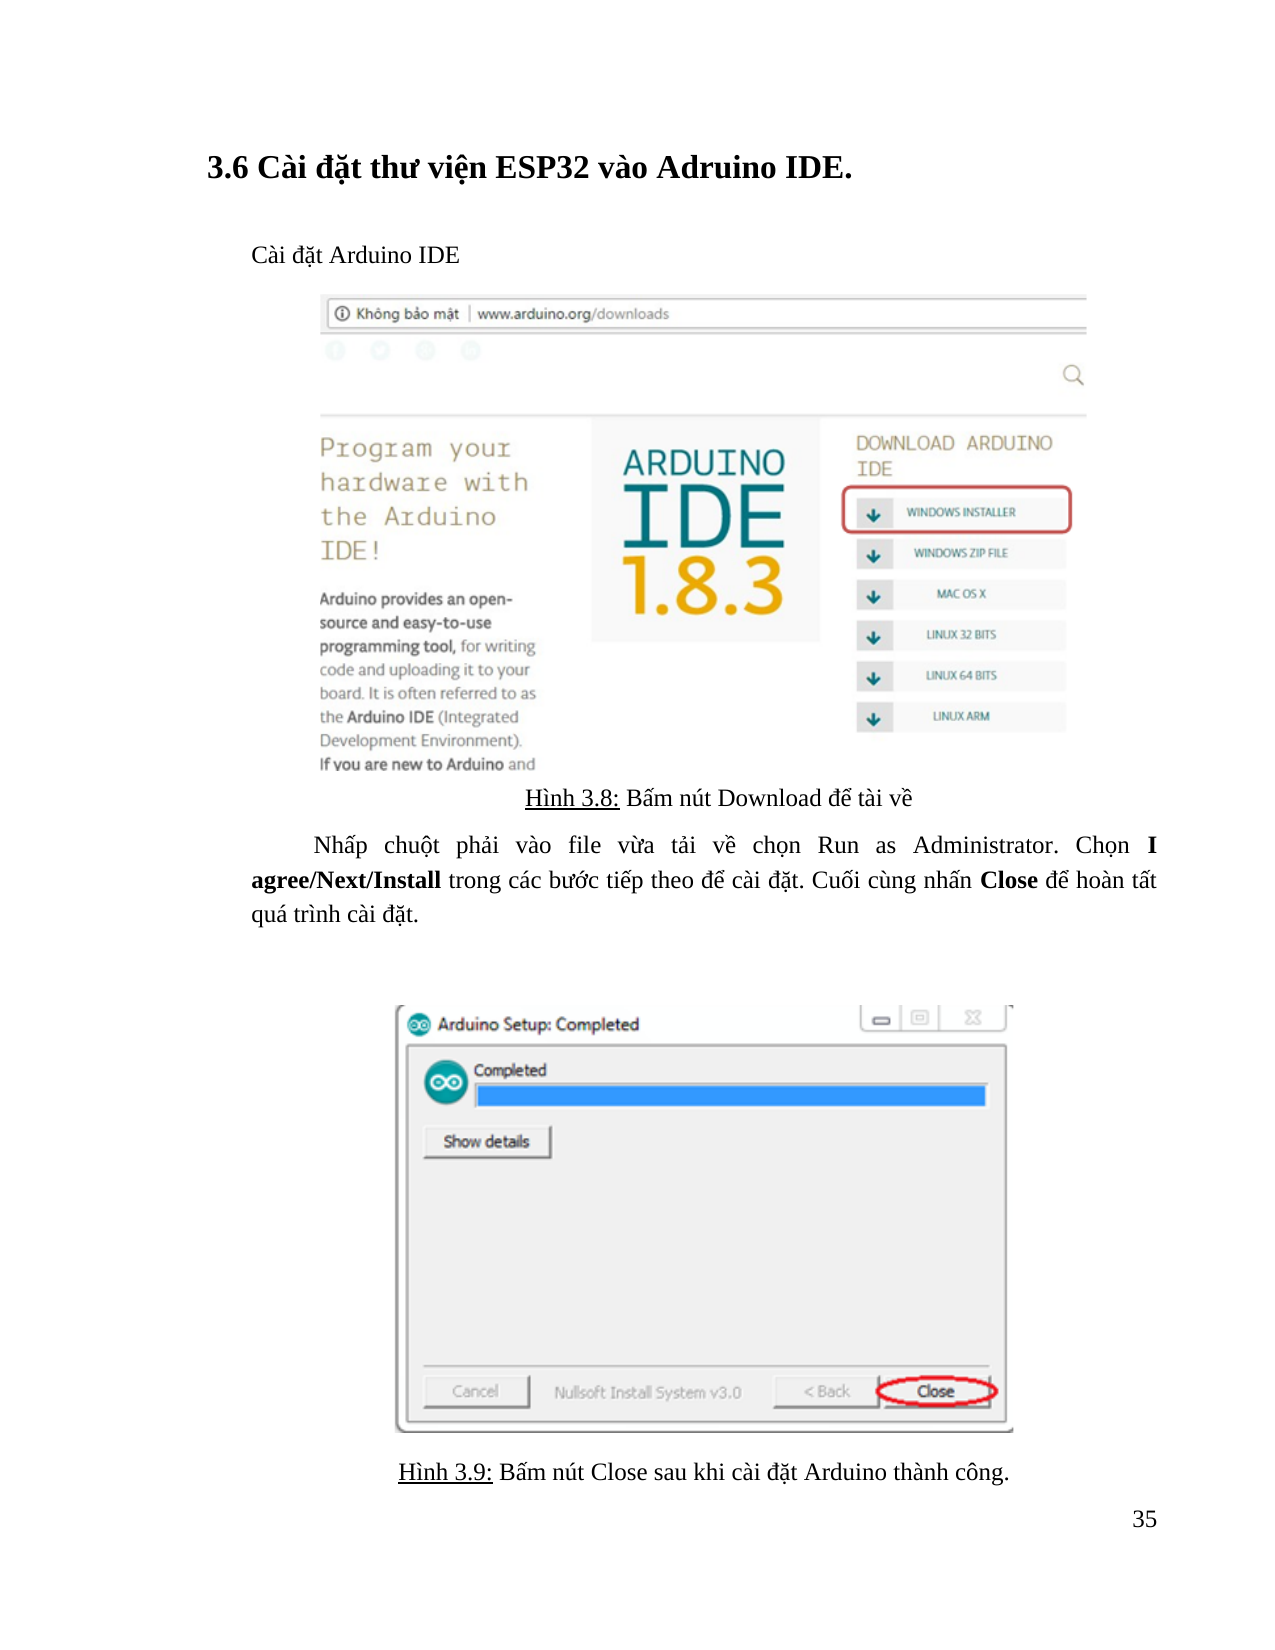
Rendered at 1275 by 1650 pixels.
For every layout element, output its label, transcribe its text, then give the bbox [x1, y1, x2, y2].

text Nhấp chuột phải vào file vừa tải về chọn Run as Administrator. Chọn I agree/Next/Install trong các bước tiếp theo để cài đặt. Cuối cùng nhấn Close để hoàn tất quá trình cài đặt. [251, 830, 1157, 928]
text Hình 3.9: Bấm nút Close sau khi cài đặt Arduino thành công. [251, 1457, 1157, 1486]
subtitle 3.6 Cài đặt thư viện ESP32 vào Adruino IDE. [207, 148, 1157, 186]
picture [320, 293, 1088, 771]
text Hình 3.8: Bấm nút Download để tài về [251, 783, 1157, 812]
text Cài đặt Arduino IDE [251, 240, 1157, 268]
picture [394, 1005, 1014, 1433]
